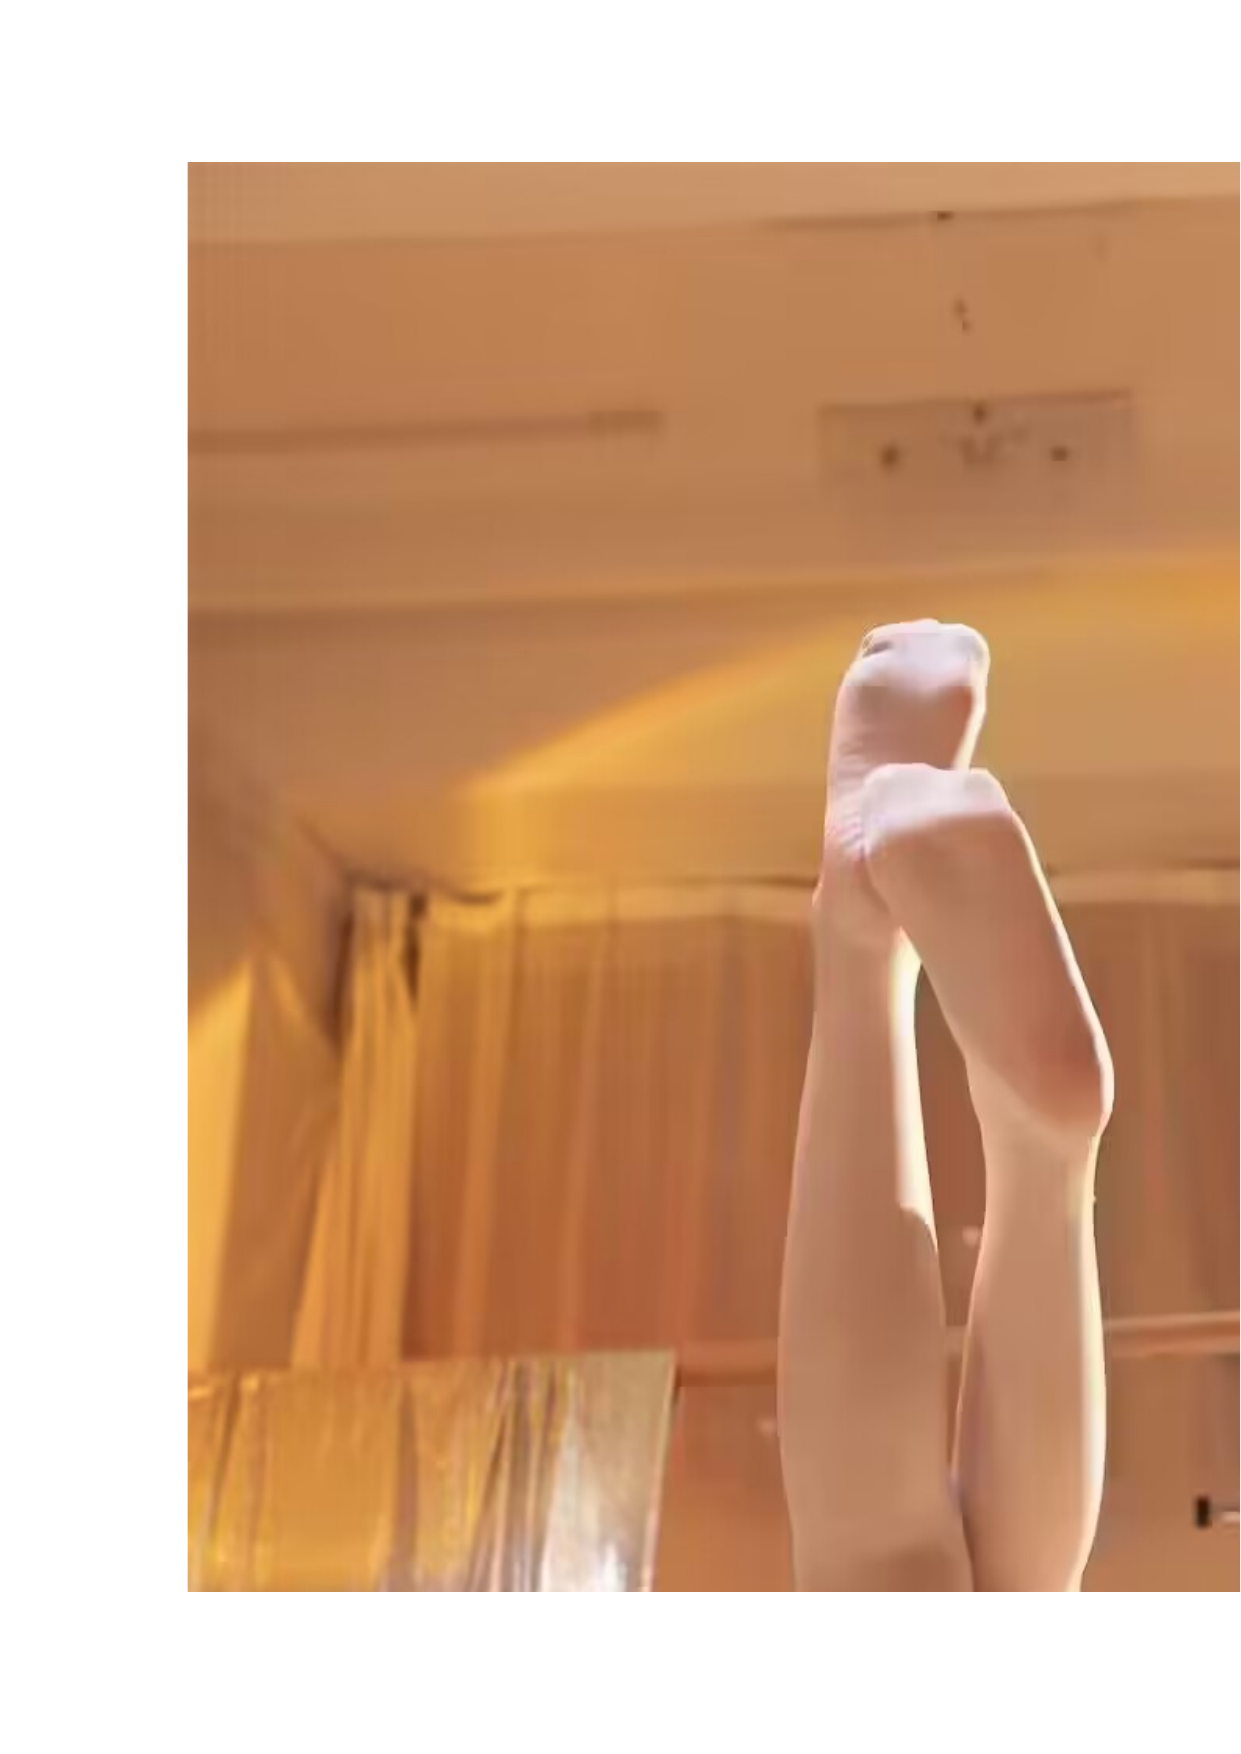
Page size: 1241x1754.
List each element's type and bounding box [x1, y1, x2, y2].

picture [187, 162, 1241, 1592]
